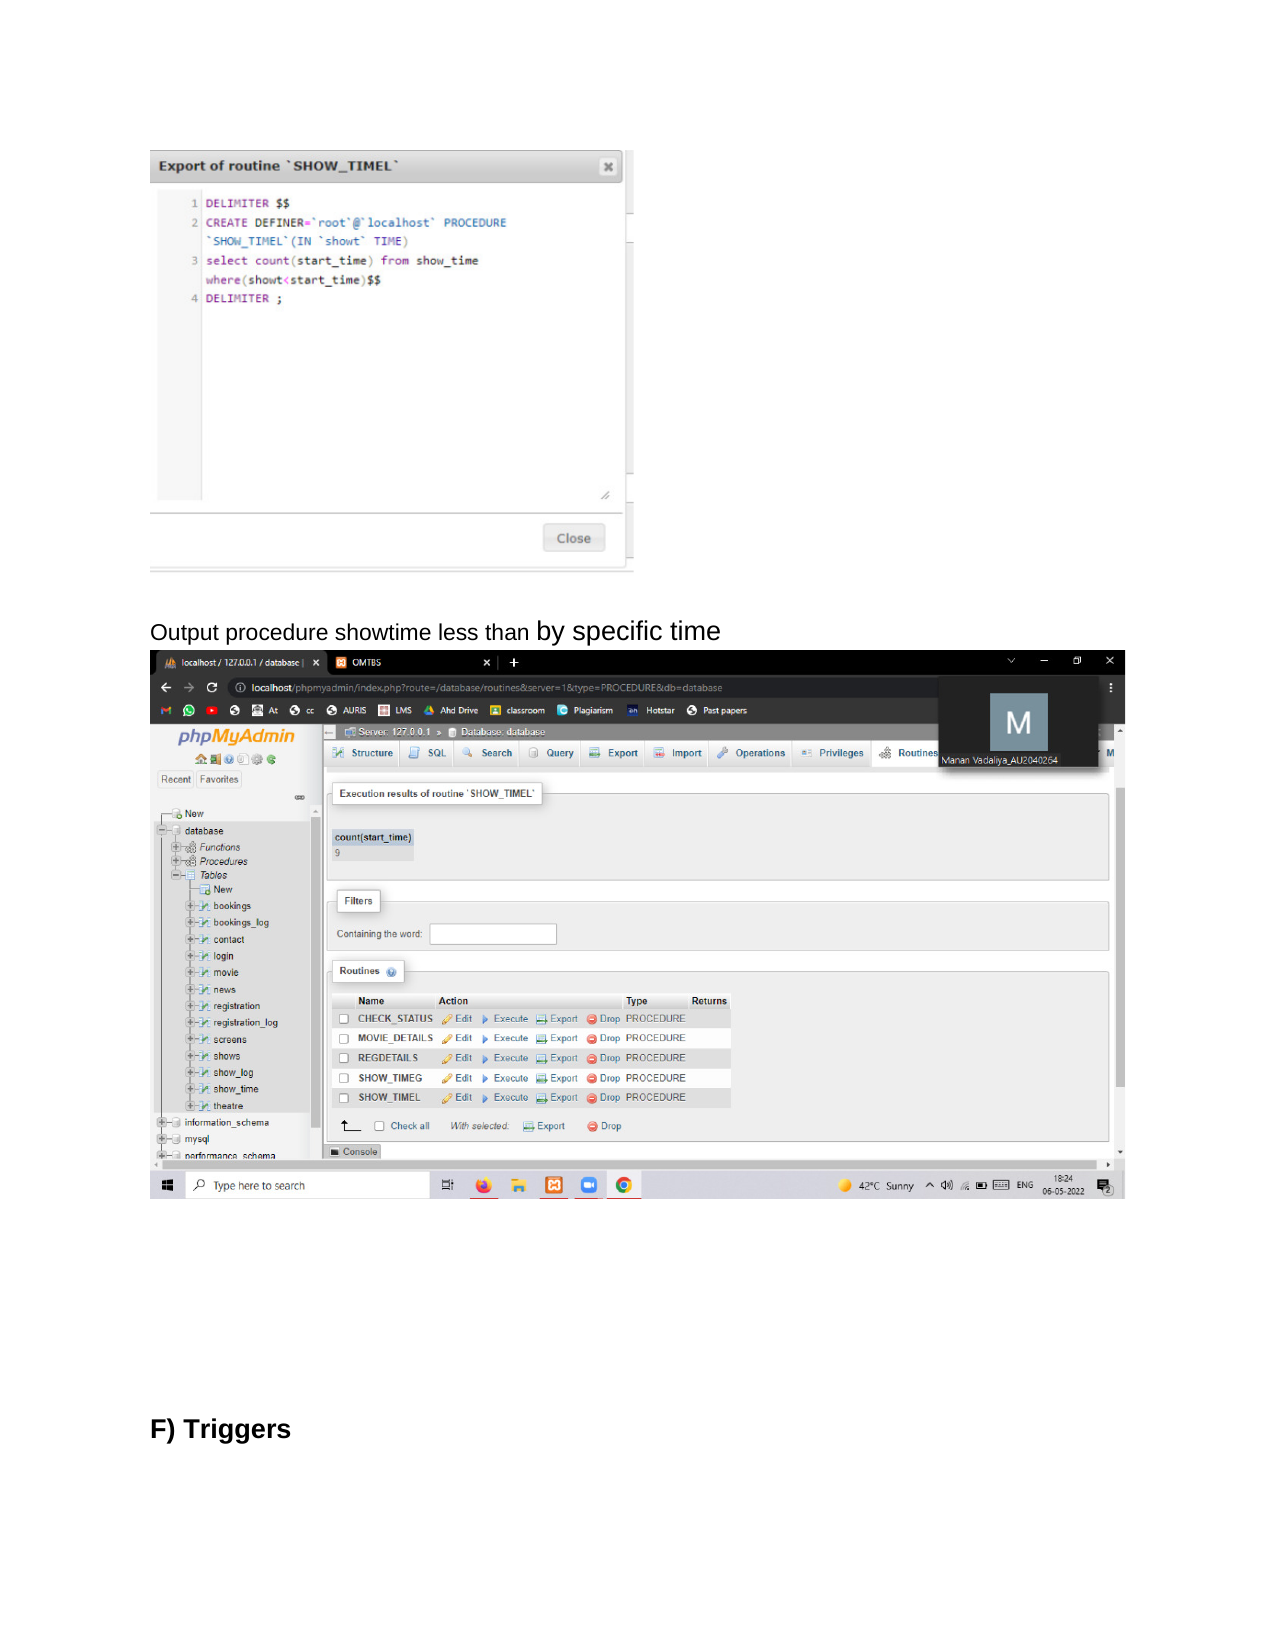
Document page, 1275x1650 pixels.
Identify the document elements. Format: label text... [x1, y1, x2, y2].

picture [150, 150, 634, 581]
picture [150, 650, 1125, 1199]
subtitle F) Triggers [150, 1413, 1125, 1444]
text Output procedure showtime less than by specific time [150, 614, 1125, 646]
